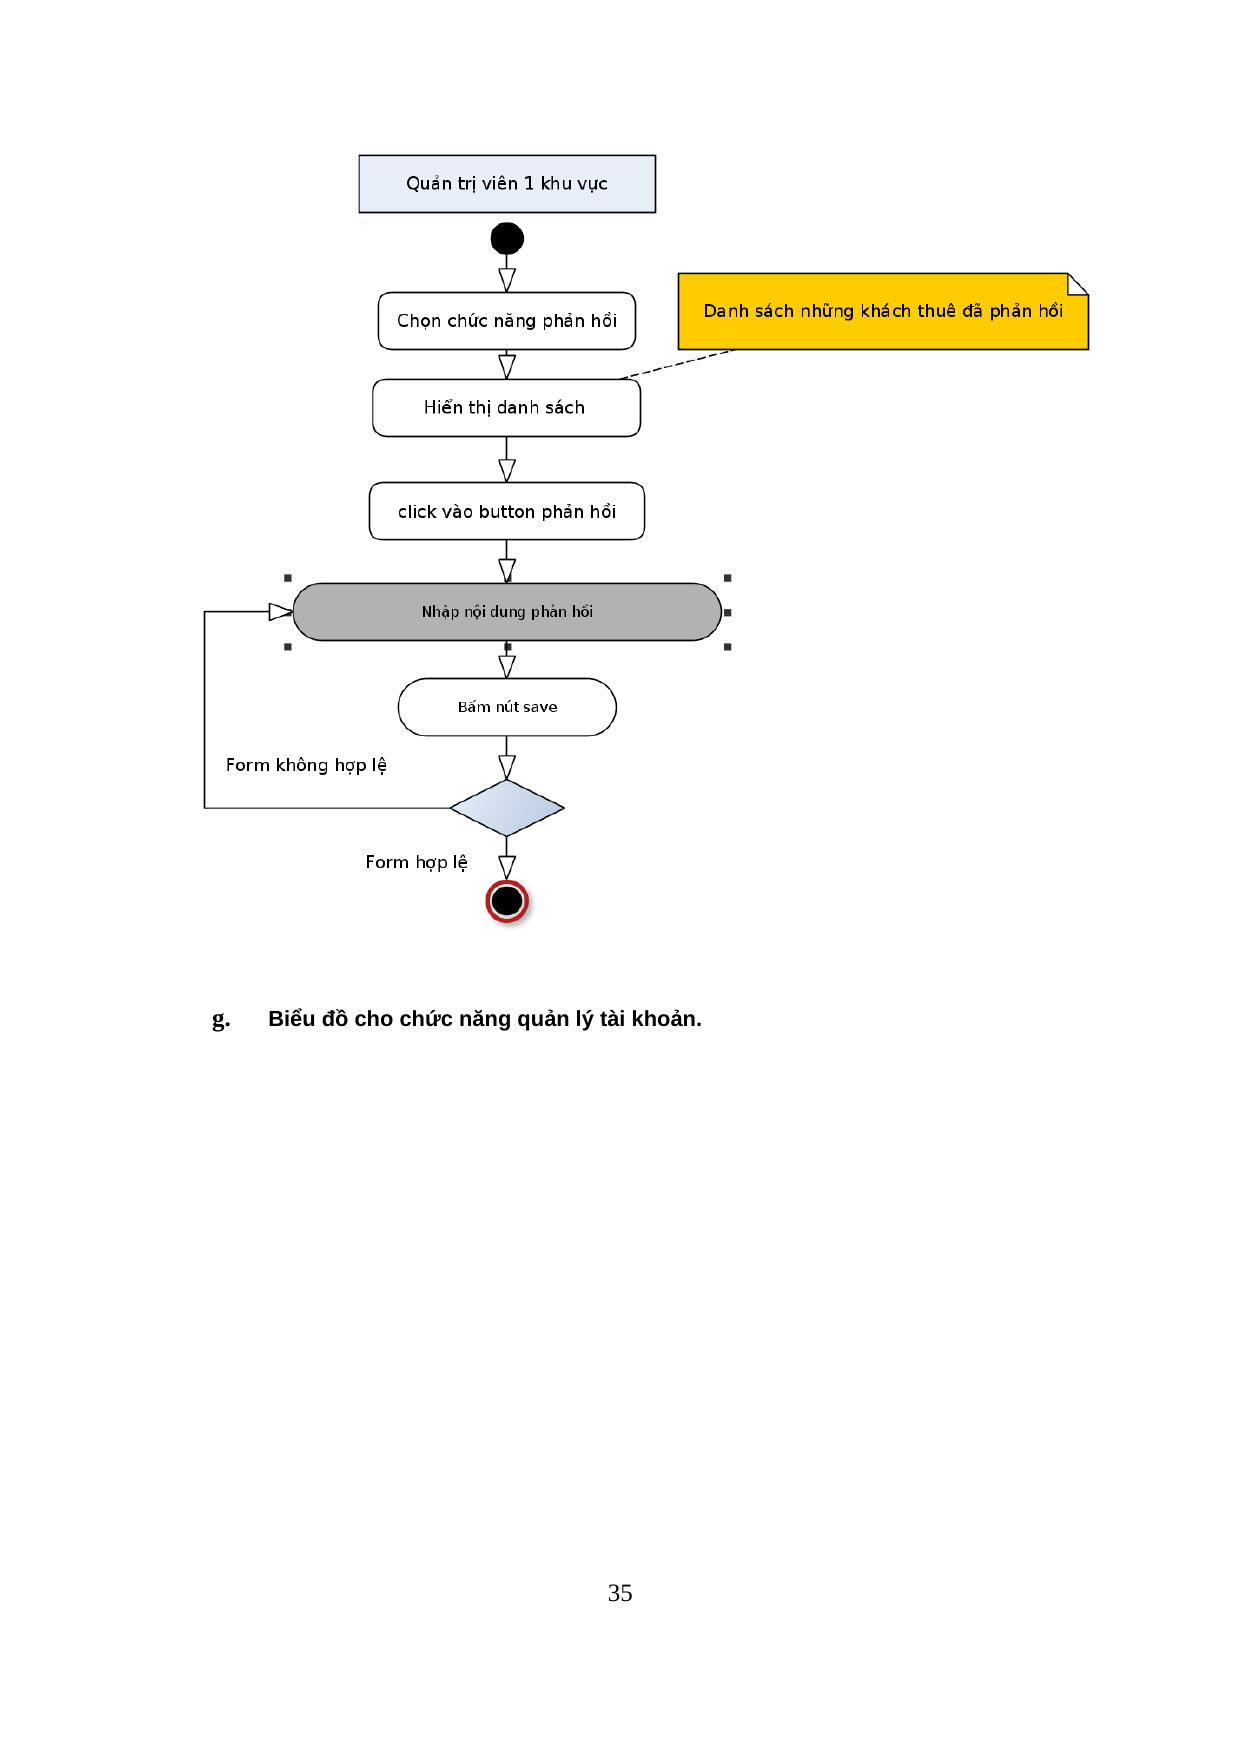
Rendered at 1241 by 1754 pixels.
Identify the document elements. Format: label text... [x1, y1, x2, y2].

subtitle Biểu đồ cho chức năng quản lý tài khoản. [156, 1003, 1122, 1032]
picture [161, 143, 1119, 940]
